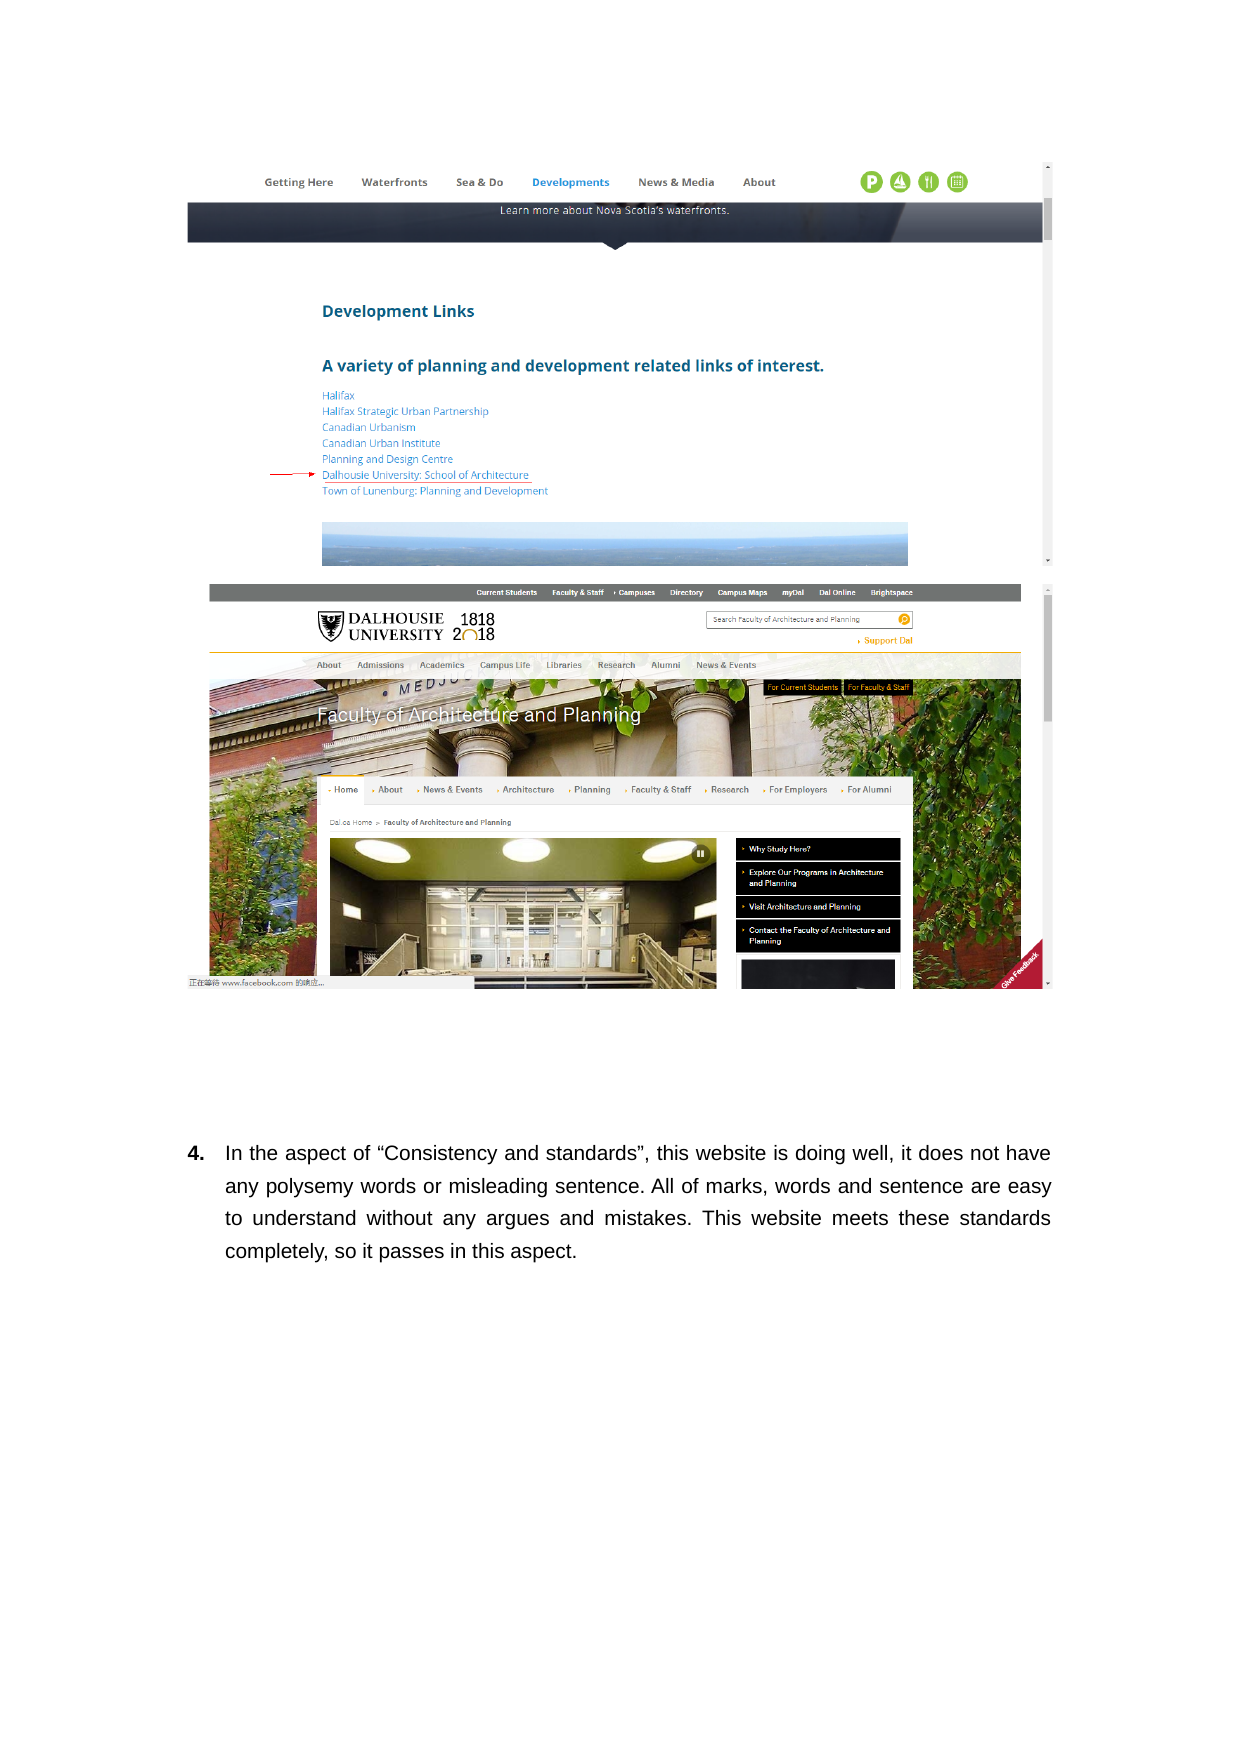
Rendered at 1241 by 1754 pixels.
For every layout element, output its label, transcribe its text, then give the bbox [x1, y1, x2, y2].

list In the aspect of “Consistency and standards”, this website is doing well, it does not have any polysemy words or misleading sentence. All of marks, words and sentence are easy to understand without any argues and mistakes. This website meets these standards completely, so it passes in this aspect. [187, 1137, 1053, 1267]
picture [187, 584, 1053, 989]
picture [187, 162, 1053, 566]
